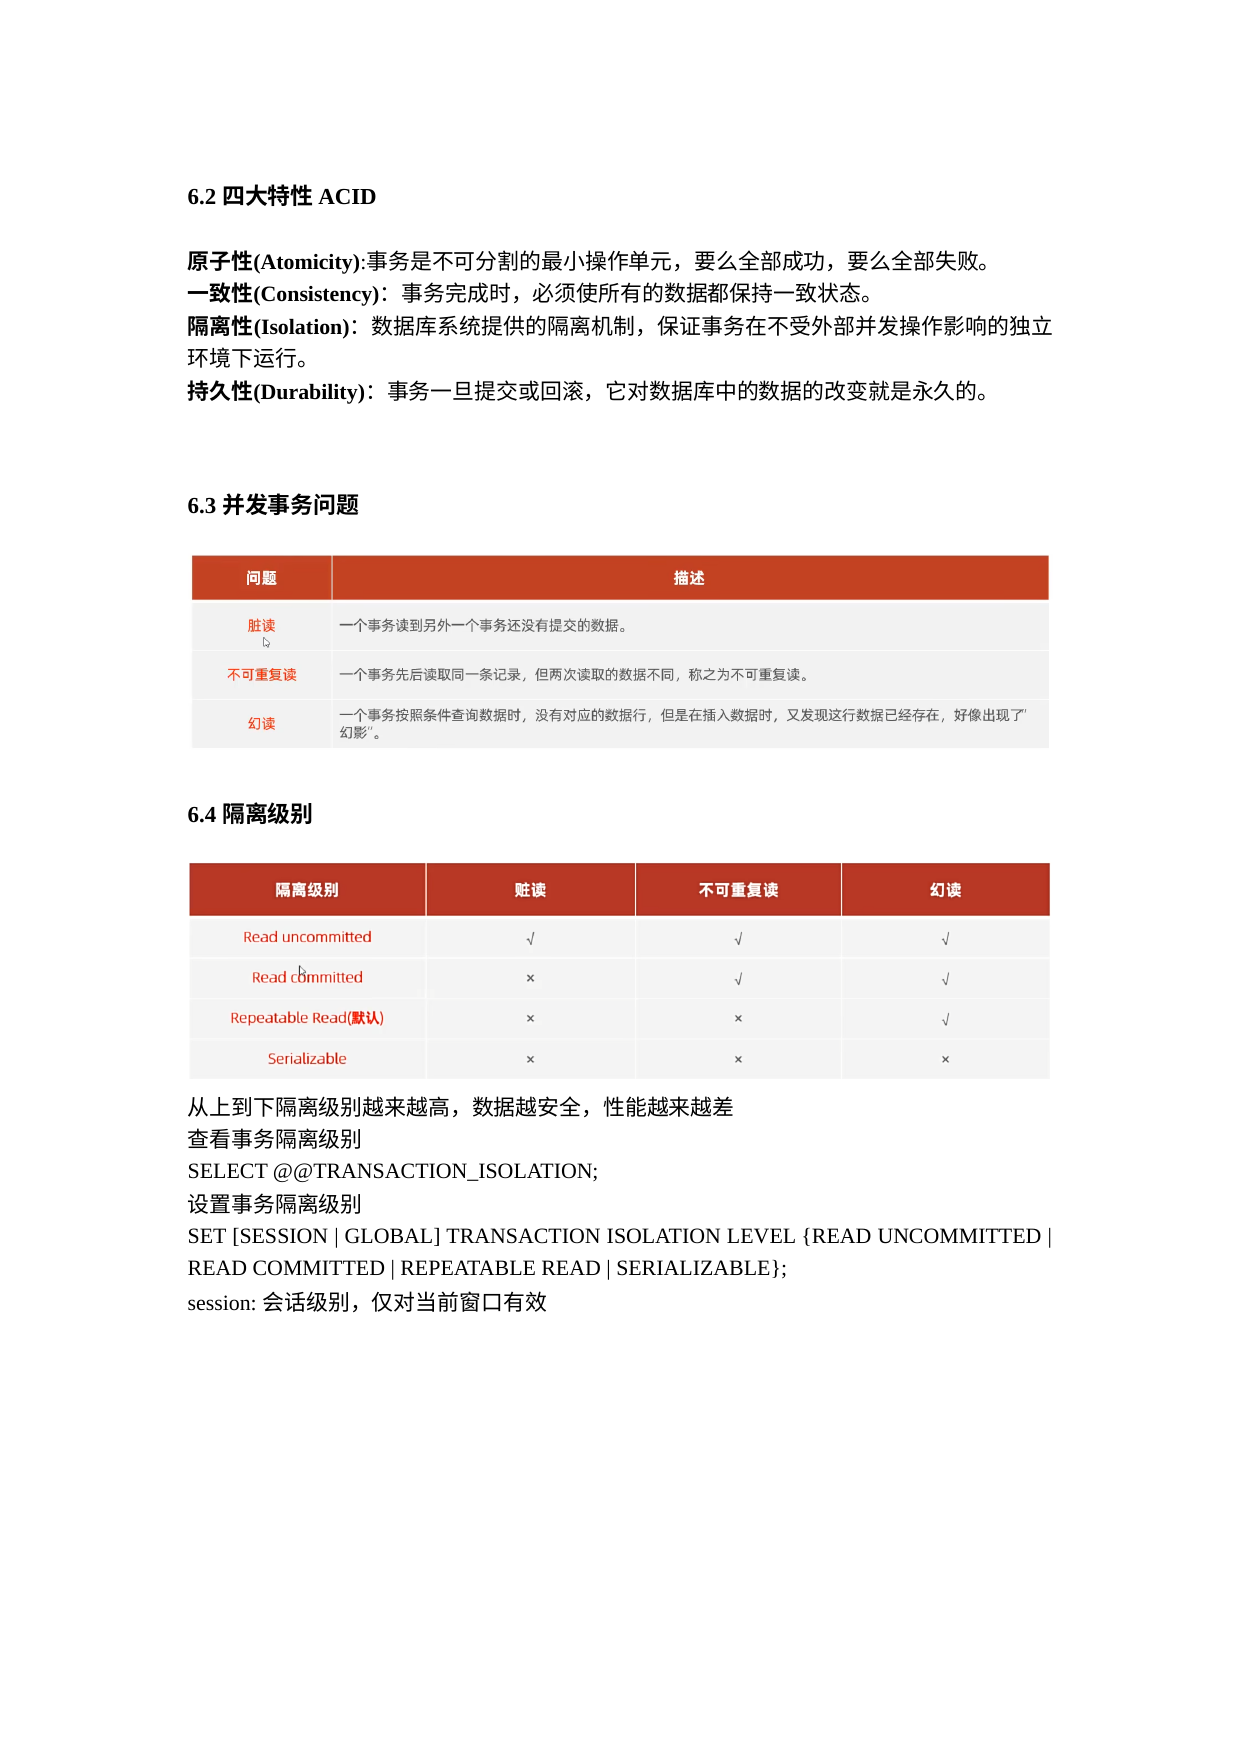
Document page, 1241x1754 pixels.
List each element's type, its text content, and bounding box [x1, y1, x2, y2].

text 持久性(Durability)：事务一旦提交或回滚，它对数据库中的数据的改变就是永久的。 [187, 373, 1053, 406]
text 隔离性(Isolation)：数据库系统提供的隔离机制，保证事务在不受外部并发操作影响的独立环境下运行。 [187, 308, 1053, 373]
subtitle 6.4 隔离级别 [187, 780, 1053, 845]
text 从上到下隔离级别越来越高，数据越安全，性能越来越差 [187, 1089, 1053, 1122]
text SELECT @@TRANSACTION_ISOLATION; [187, 1154, 1053, 1187]
text 设置事务隔离级别 [187, 1187, 1053, 1219]
picture [187, 552, 1053, 750]
text 原子性(Atomicity):事务是不可分割的最小操作单元，要么全部成功，要么全部失败。 [187, 243, 1053, 276]
subtitle 6.3 并发事务问题 [187, 471, 1053, 536]
text 一致性(Consistency)：事务完成时，必须使所有的数据都保持一致状态。 [187, 276, 1053, 308]
text session: 会话级别，仅对当前窗口有效 [187, 1284, 1053, 1317]
text 查看事务隔离级别 [187, 1122, 1053, 1154]
picture [187, 861, 1053, 1082]
subtitle 6.2 四大特性ACID [187, 162, 1053, 227]
text SET [SESSION | GLOBAL] TRANSACTION ISOLATION LEVEL {READ UNCOMMITTED | READ COMMITTED | REPEATABLE READ | SERIALIZABLE}; [187, 1219, 1053, 1284]
